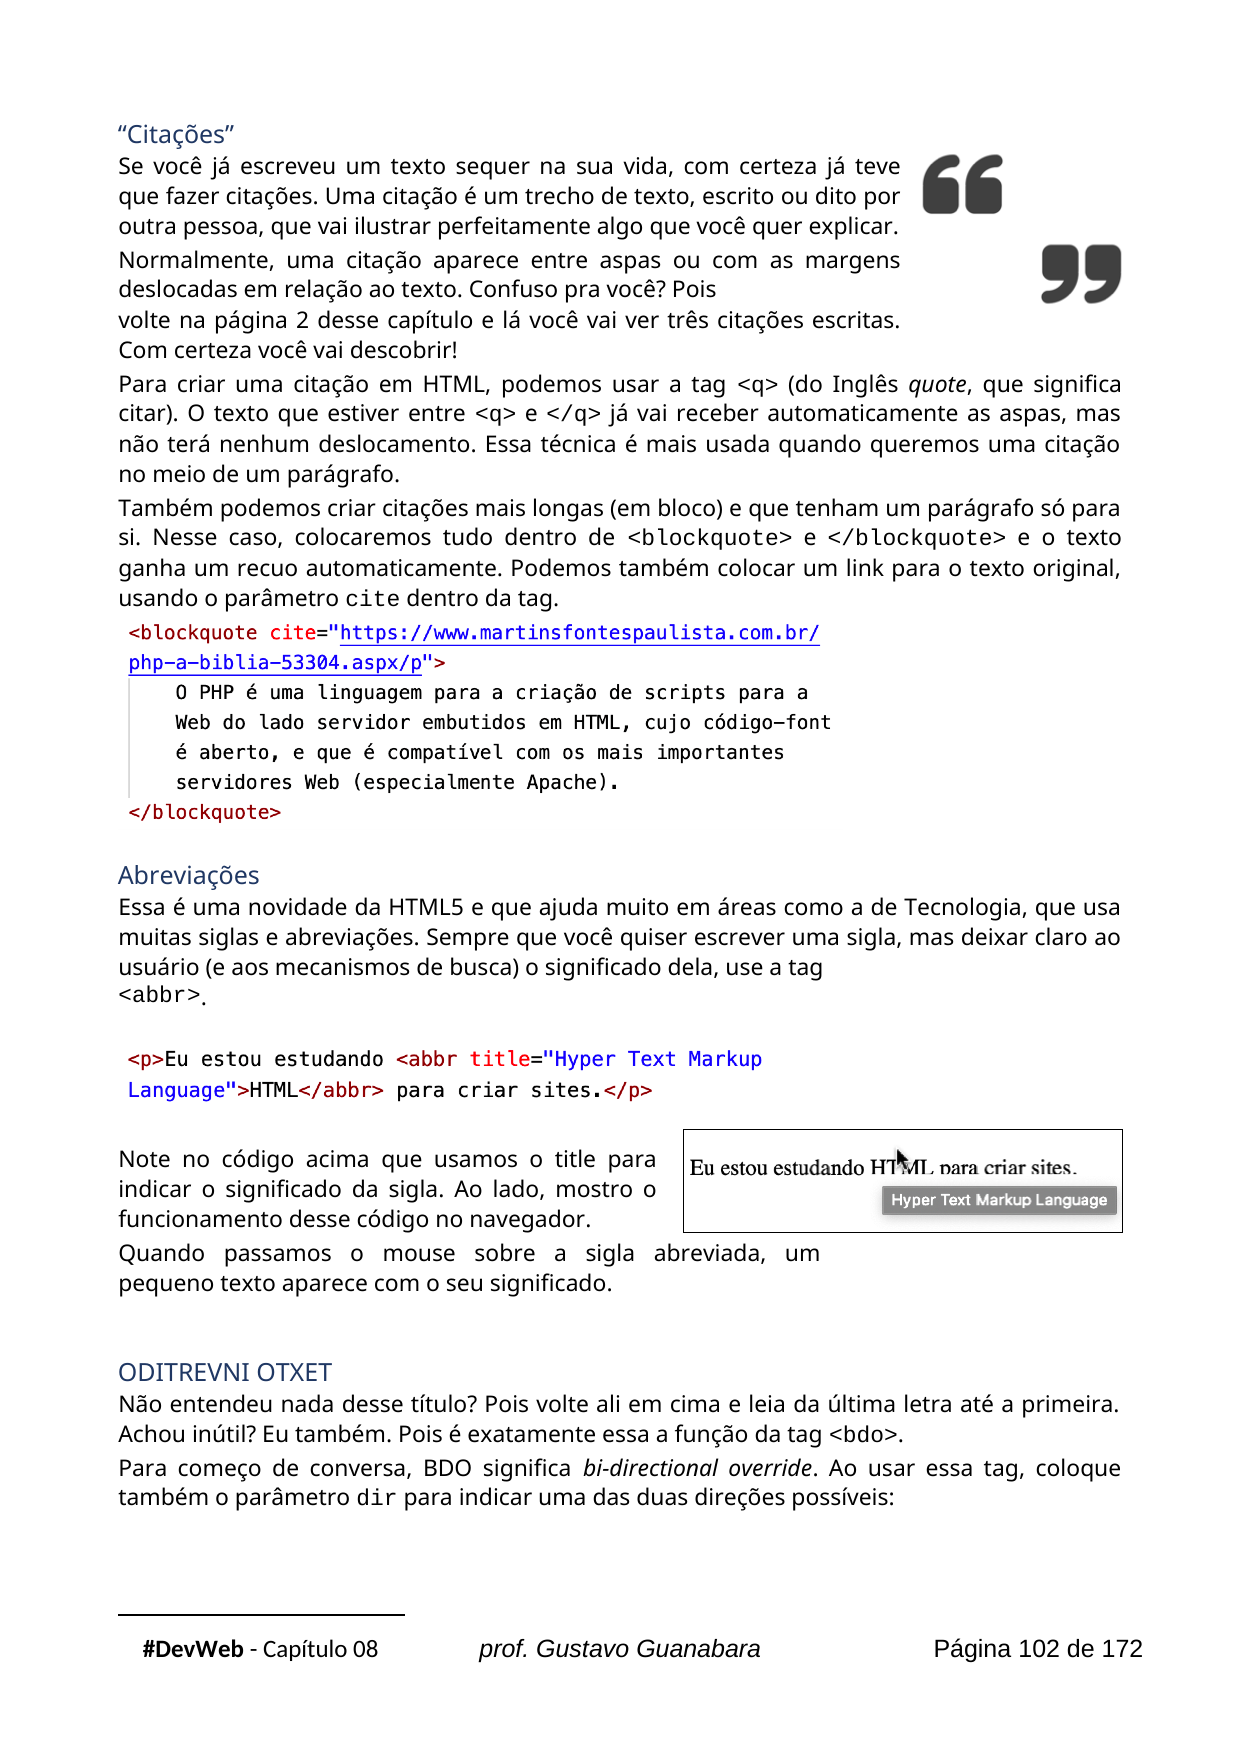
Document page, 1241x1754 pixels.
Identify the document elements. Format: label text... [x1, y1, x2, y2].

text Normalmente, uma citação aparece entre aspas ou com as margens deslocadas em relação ao texto. Confuso pra você? Pois [118, 244, 920, 304]
text volte na página 2 desse capítulo e lá você vai ver três citações escritas. Com certeza você vai descobrir! [118, 304, 1122, 365]
subtitle “Citações” [118, 117, 1122, 150]
text Quando passamos o mouse sobre a sigla abreviada, um pequeno texto aparece com o seu significado. [118, 1237, 821, 1298]
text Para criar uma citação em HTML, podemos usar a tag <q> (do Inglês quote, que significa citar). O texto que estiver entre <q> e </q> já vai receber automaticamente as aspas, mas não terá nenhum deslocamento. Essa técnica é mais usada quando queremos uma citação no meio de um parágrafo. [118, 368, 1122, 489]
subtitle Abreviações [118, 858, 1122, 891]
picture [118, 616, 844, 830]
picture [118, 1043, 774, 1118]
text Não entendeu nada desse título? Pois volte ali em cima e leia da última letra até a primeira. Achou inútil? Eu também. Pois é exatamente essa a função da tag <bdo>. [118, 1388, 1122, 1449]
picture [684, 1130, 1122, 1232]
subtitle ODITREVNI OTXET [118, 1355, 1122, 1388]
text Essa é uma novidade da HTML5 e que ajuda muito em áreas como a de Tecnologia, que usa muitas siglas e abreviações. Sempre que você quiser escrever uma sigla, mas deixar claro ao usuário (e aos mecanismos de busca) o significado dela, use a tag [118, 891, 1122, 982]
text Se você já escreveu um texto sequer na sua vida, com certeza já teve que fazer citações. Uma citação é um trecho de texto, escrito ou dito por outra pessoa, que vai ilustrar perfeitamente algo que você quer explicar. [118, 150, 1122, 241]
text Também podemos criar citações mais longas (em bloco) e que tenham um parágrafo só para si. Nesse caso, colocaremos tudo dentro de <blockquote> e </blockquote> e o texto ganha um recuo automaticamente. Podemos também colocar um link para o texto original, usando o parâmetro cite dentro da tag. [118, 492, 1122, 613]
text Para começo de conversa, BDO significa bi-directional override. Ao usar essa tag, coloque também o parâmetro dir para indicar uma das duas direções possíveis: [118, 1452, 1122, 1513]
picture [682, 1128, 1123, 1233]
picture [920, 152, 1123, 305]
text Note no código acima que usamos o title para indicar o significado da sigla. Ao lado, mostro o funcionamento desse código no navegador. [118, 1144, 658, 1234]
